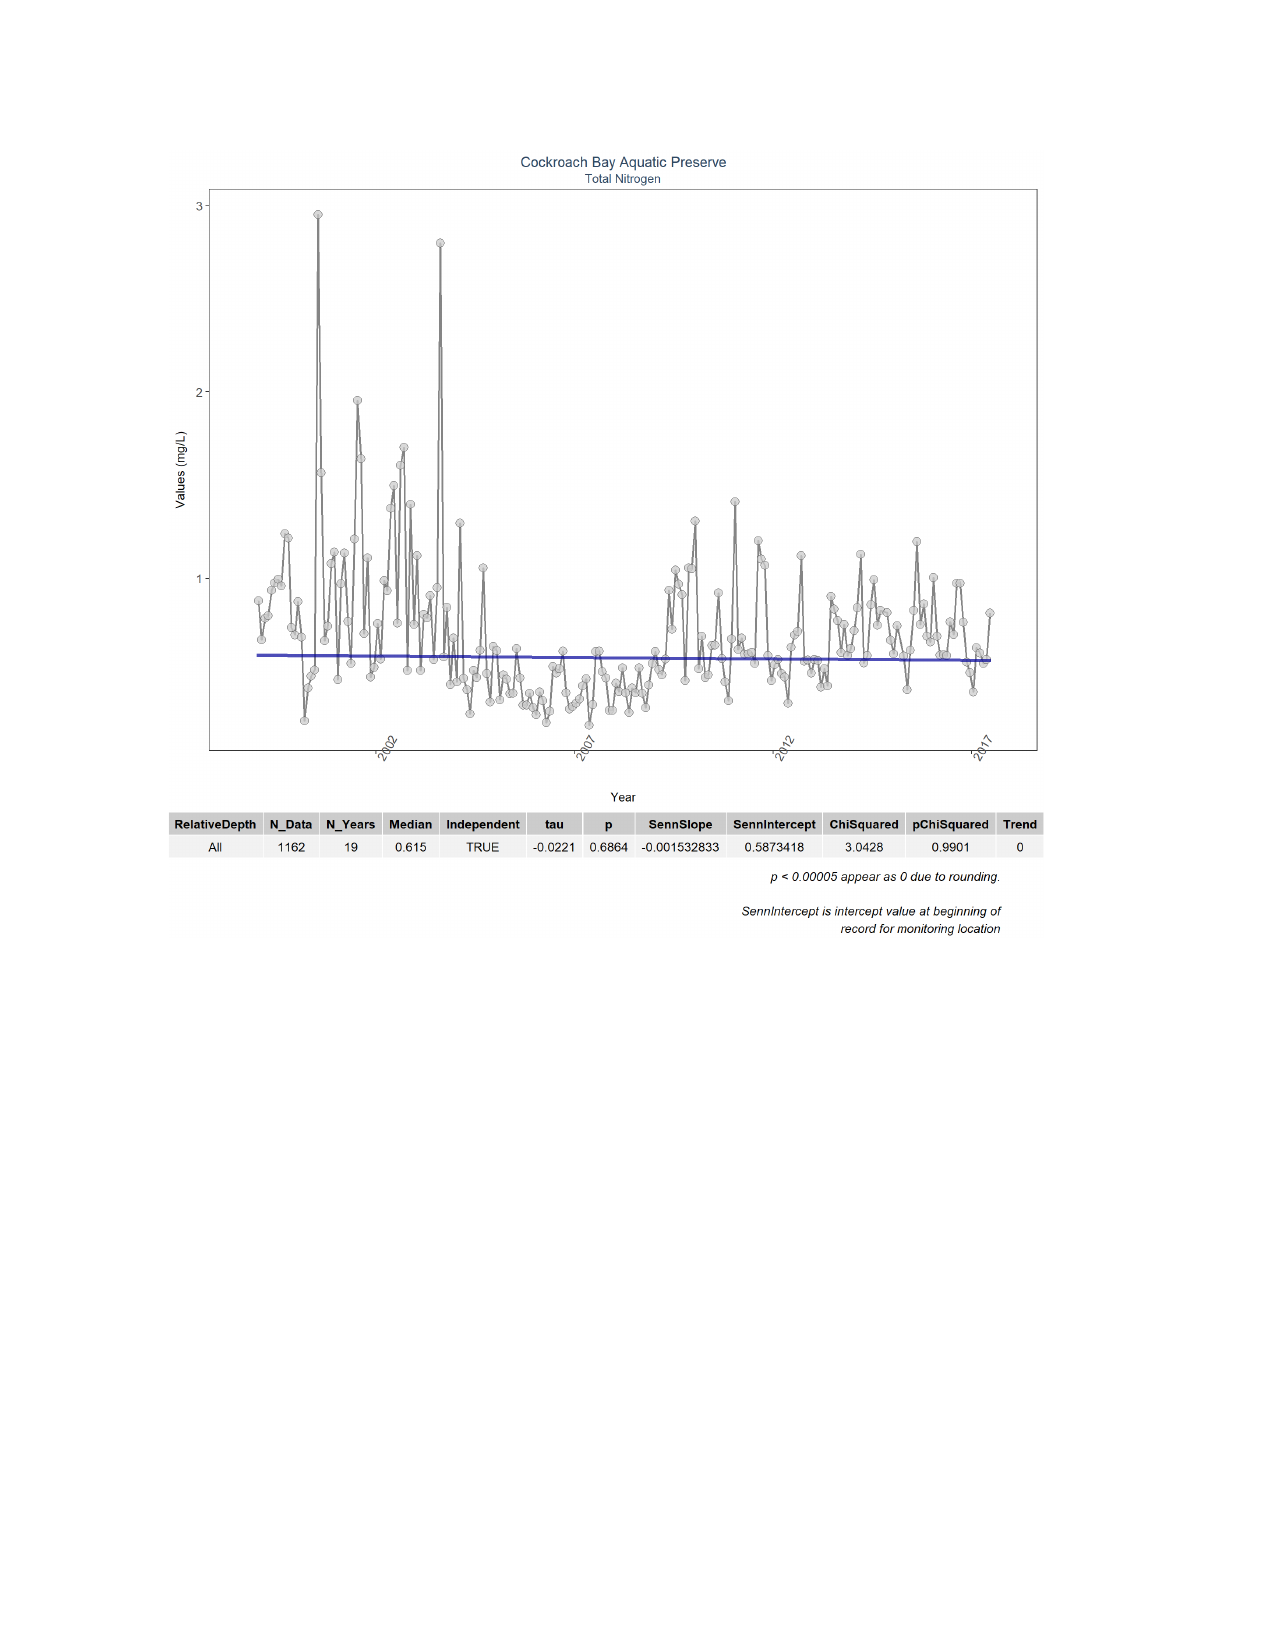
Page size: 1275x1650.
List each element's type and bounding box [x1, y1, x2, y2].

picture [168, 150, 1044, 938]
